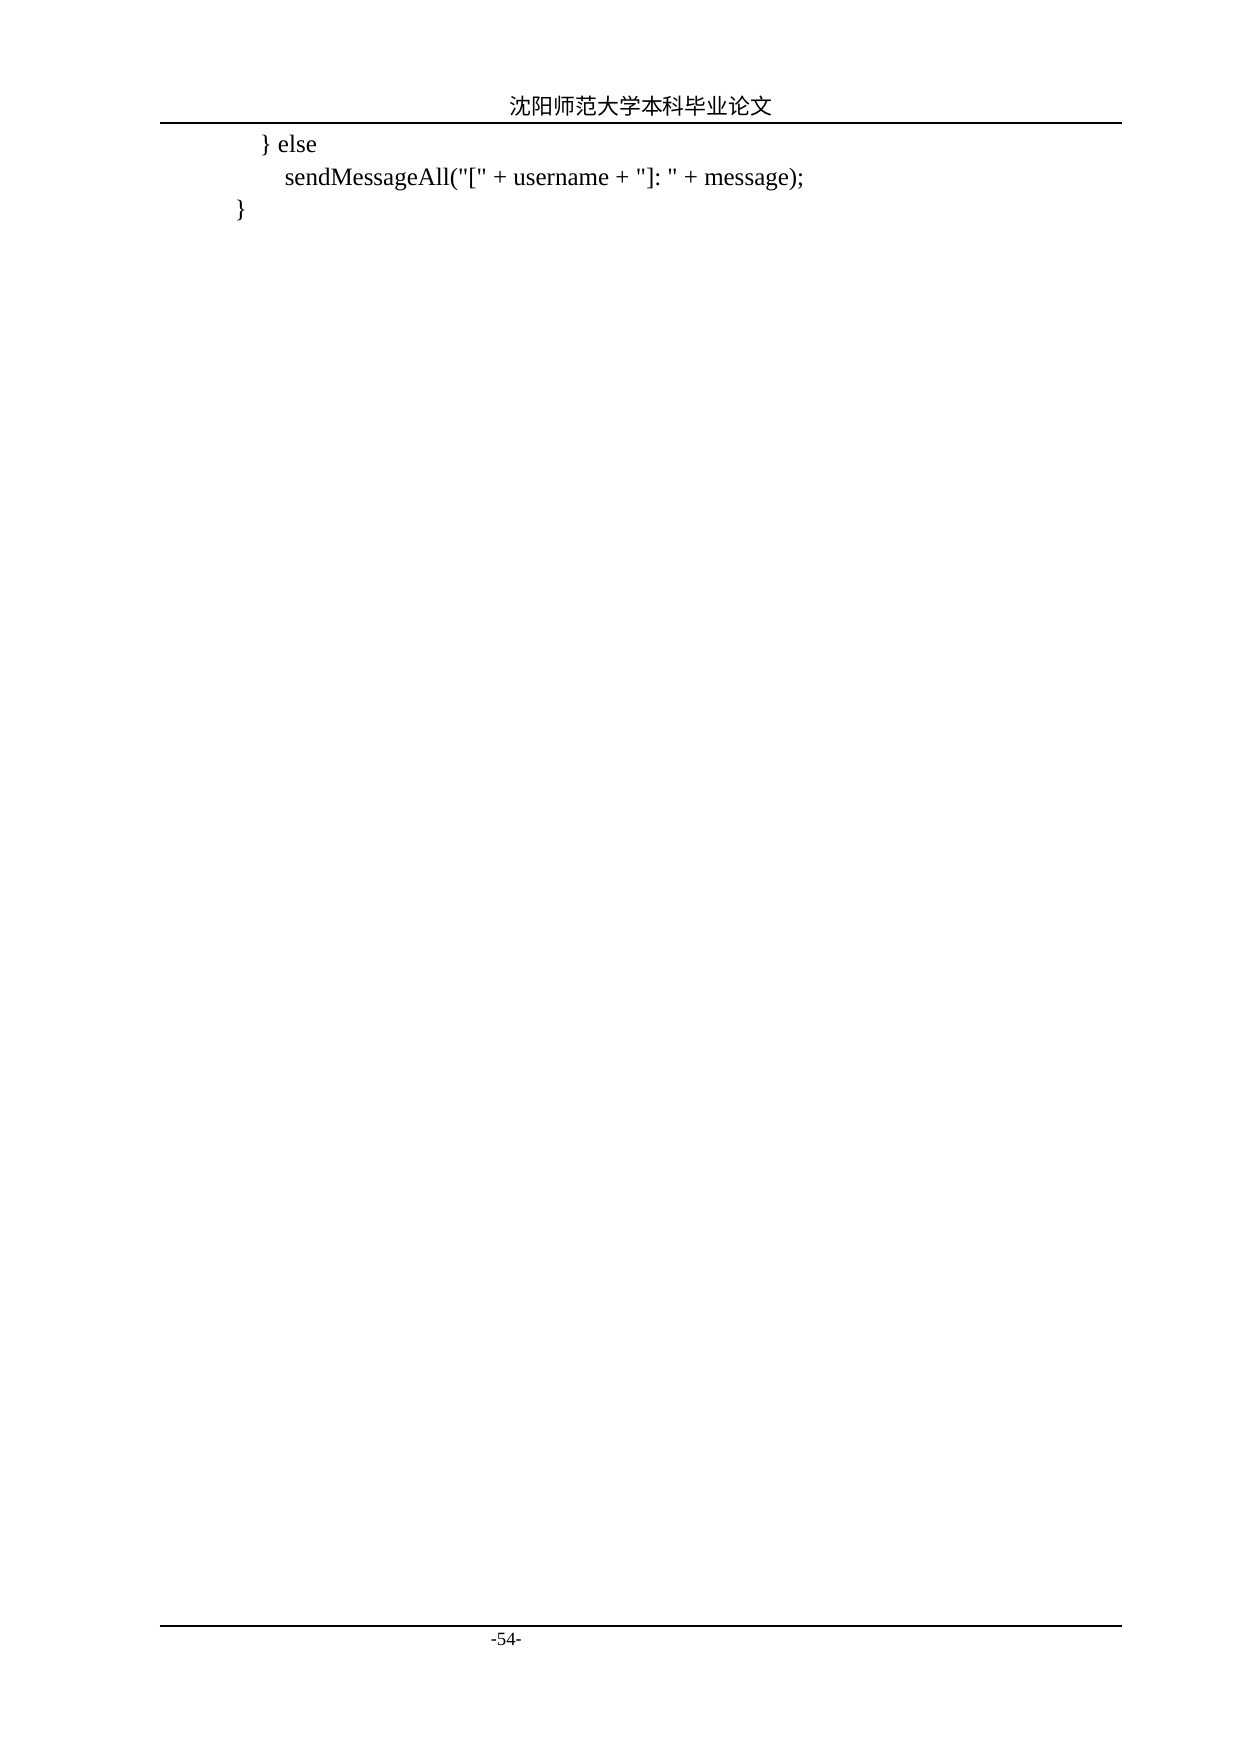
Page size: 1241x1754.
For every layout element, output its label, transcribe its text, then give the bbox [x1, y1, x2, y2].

text } [159, 192, 1122, 225]
text sendMessageAll("[" + username + "]: " + message); [159, 160, 1122, 192]
text } else [159, 127, 1122, 160]
